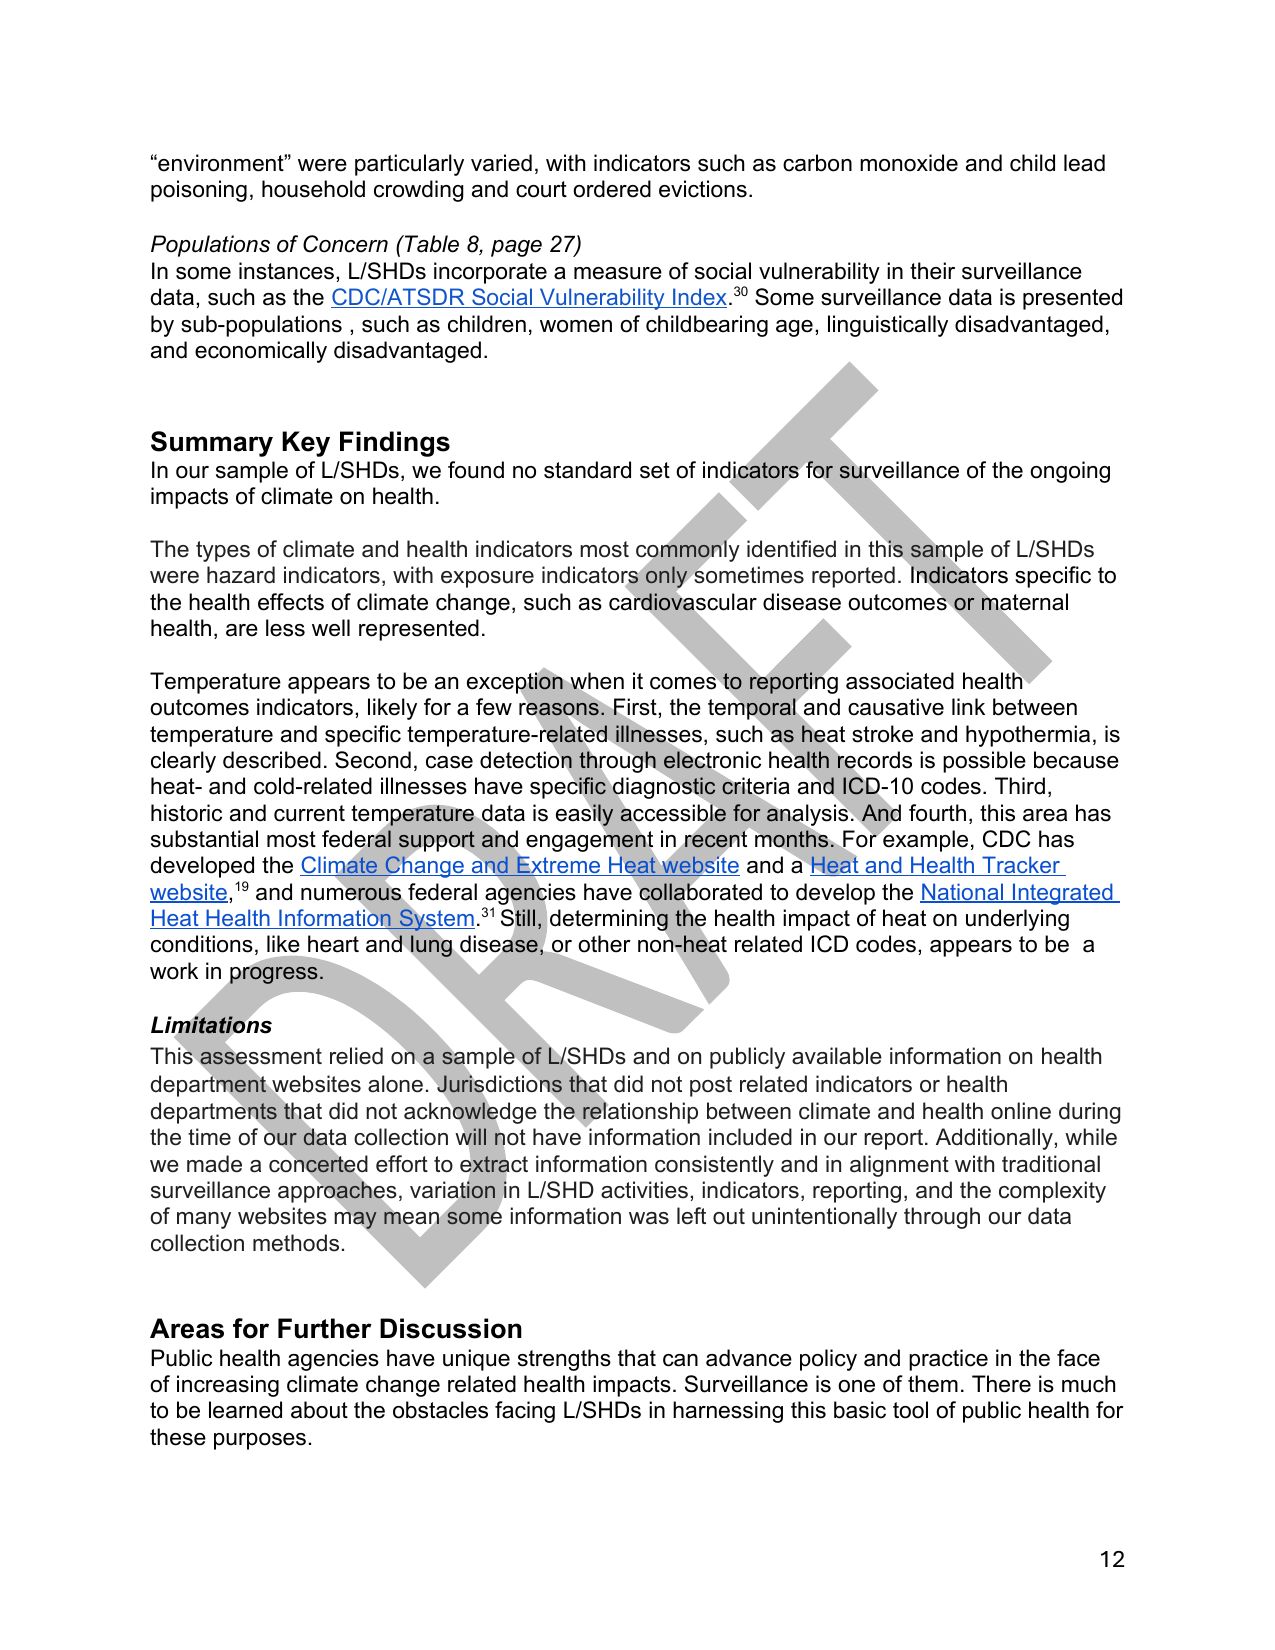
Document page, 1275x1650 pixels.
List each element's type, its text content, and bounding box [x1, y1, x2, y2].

text In some instances, L/SHDs incorporate a measure of social vulnerability in their surveillance data, such as the CDC/ATSDR Social Vulnerability Index.30 Some surveillance data is presented by sub-populations , such as children, women of childbearing age, linguistically disadvantaged, and economically disadvantaged. [150, 258, 1125, 363]
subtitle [150, 150, 1125, 203]
text In our sample of L/SHDs, we found no standard set of indicators for surveillance of the ongoing impacts of climate on health. [150, 457, 1125, 510]
subtitle Populations of Concern (Table 8, page 27) [150, 231, 1125, 258]
text This assessment relied on a sample of L/SHDs and on publicly available information on health department websites alone. Jurisdictions that did not post related indicators or health departments that did not acknowledge the relationship between climate and health online during the time of our data collection will not have information included in our report. Additionally, while we made a concerted effort to extract information consistently and in alignment with traditional surveillance approaches, variation in L/SHD activities, indicators, reporting, and the complexity of many websites may mean some information was left out unintentionally through our data collection methods. [150, 1041, 1125, 1256]
text Public health agencies have unique strengths that can advance policy and practice in the face of increasing climate change related health impacts. Surveillance is one of them. There is much to be learned about the obstacles facing L/SHDs in harnessing this basic tool of public health for these purposes. [150, 1345, 1125, 1450]
text Temperature appears to be an exception when it comes to reporting associated health outcomes indicators, likely for a few reasons. First, the temporal and causative link between temperature and specific temperature-related illnesses, such as heat stroke and hypothermia, is clearly described. Second, case detection through electronic health records is possible because heat- and cold-related illnesses have specific diagnostic criteria and ICD-10 codes. Third, historic and current temperature data is easily accessible for analysis. And fourth, this area has substantial most federal support and engagement in recent months. For example, CDC has developed the Climate Change and Extreme Heat website and a Heat and Health Tracker website,19 and numerous federal agencies have collaborated to develop the National Integrated Heat Health Information System.31 Still, determining the health impact of heat on underlying conditions, like heart and lung disease, or other non-heat related ICD codes, appears to be a work in progress. [150, 668, 1125, 984]
subtitle Summary Key Findings [150, 426, 1125, 457]
text Limitations [150, 1010, 1125, 1041]
text The types of climate and health indicators most commonly identified in this sample of L/SHDs were hazard indicators, with exposure indicators only sometimes reported. Indicators specific to the health effects of climate change, such as cardiovascular disease outcomes or maternal health, are less well represented. [150, 536, 1125, 641]
subtitle Areas for Further Discussion [150, 1313, 1125, 1345]
